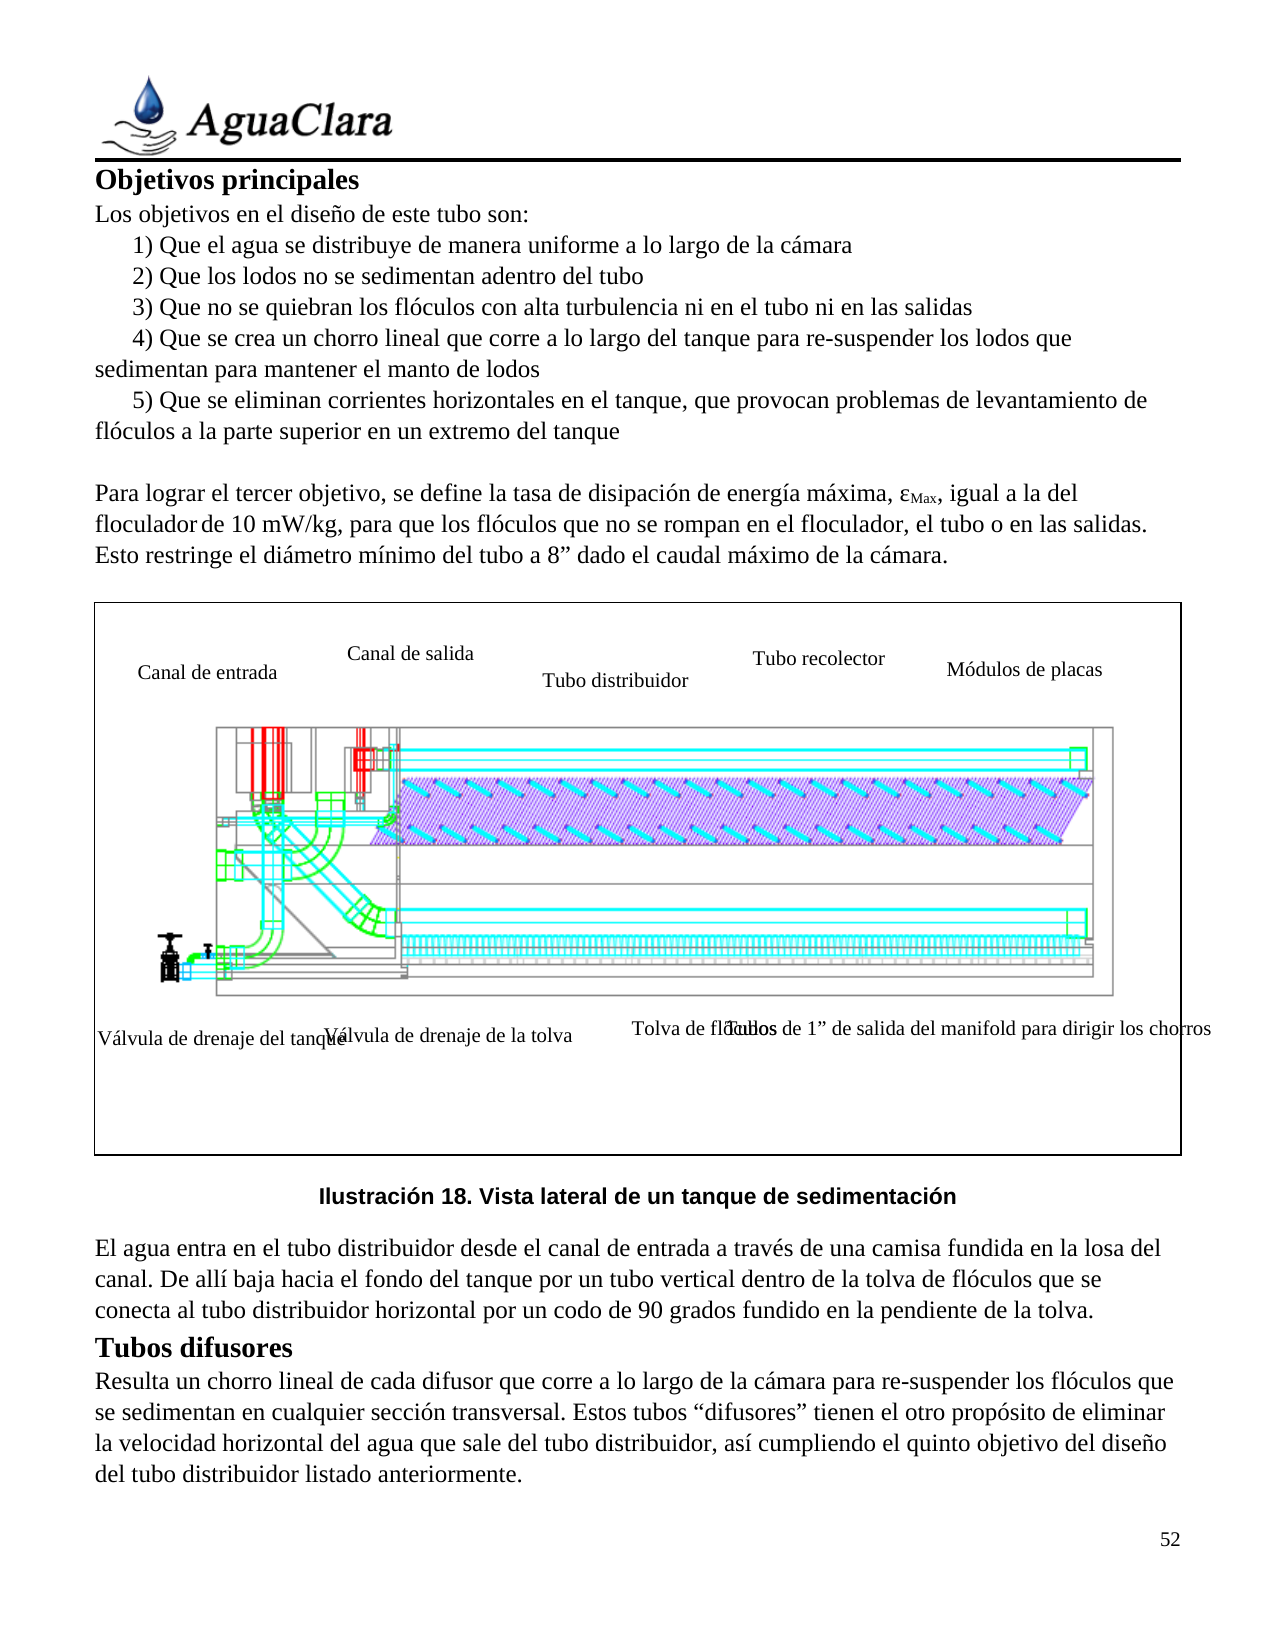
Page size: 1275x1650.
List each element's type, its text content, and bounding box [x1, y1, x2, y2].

picture [94, 75, 412, 158]
text 1) Que el agua se distribuye de manera uniforme a lo largo de la cámara [94, 230, 1181, 258]
text El agua entra en el tubo distribuidor desde el canal de entrada a través de una camisa fundida en la losa del canal. De allí baja hacia el fondo del tanque por un tubo vertical dentro de la tolva de flóculos que se conecta al tubo distribuidor horizontal por un codo de 90 grados fundido en la pendiente de la tolva. [94, 1233, 1181, 1323]
text Para lograr el tercer objetivo, se define la tasa de disipación de energía máxima, εMax, igual a la del floculador de 10 mW/kg, para que los flóculos que no se rompan en el floculador, el tubo o en las salidas. Esto restringe el diámetro mínimo del tubo a 8” dado el caudal máximo de la cámara. [94, 478, 1181, 569]
text 5) Que se eliminan corrientes horizontales en el tanque, que provocan problemas de levantamiento de flóculos a la parte superior en un extremo del tanque [94, 385, 1181, 445]
text Resulta un chorro lineal de cada difusor que corre a lo largo de la cámara para re-suspender los flóculos que se sedimentan en cualquier sección transversal. Estos tubos “difusores” tienen el otro propósito de eliminar la velocidad horizontal del agua que sale del tubo distribuidor, así cumpliendo el quinto objetivo del diseño del tubo distribuidor listado anteriormente. [94, 1366, 1181, 1488]
text 4) Que se crea un chorro lineal que corre a lo largo del tanque para re-suspender los lodos que sedimentan para mantener el manto de lodos [94, 323, 1181, 383]
text Los objetivos en el diseño de este tubo son: [94, 199, 1181, 227]
subtitle Objetivos principales [94, 162, 1181, 196]
text 3) Que no se quiebran los flóculos con alta turbulencia ni en el tubo ni en las salidas [94, 292, 1181, 321]
text 2) Que los lodos no se sedimentan adentro del tubo [94, 261, 1181, 289]
text Ilustración 18. Vista lateral de un tanque de sedimentación [94, 1183, 1181, 1210]
subtitle Tubos difusores [94, 1330, 1181, 1363]
picture [155, 710, 1117, 1012]
